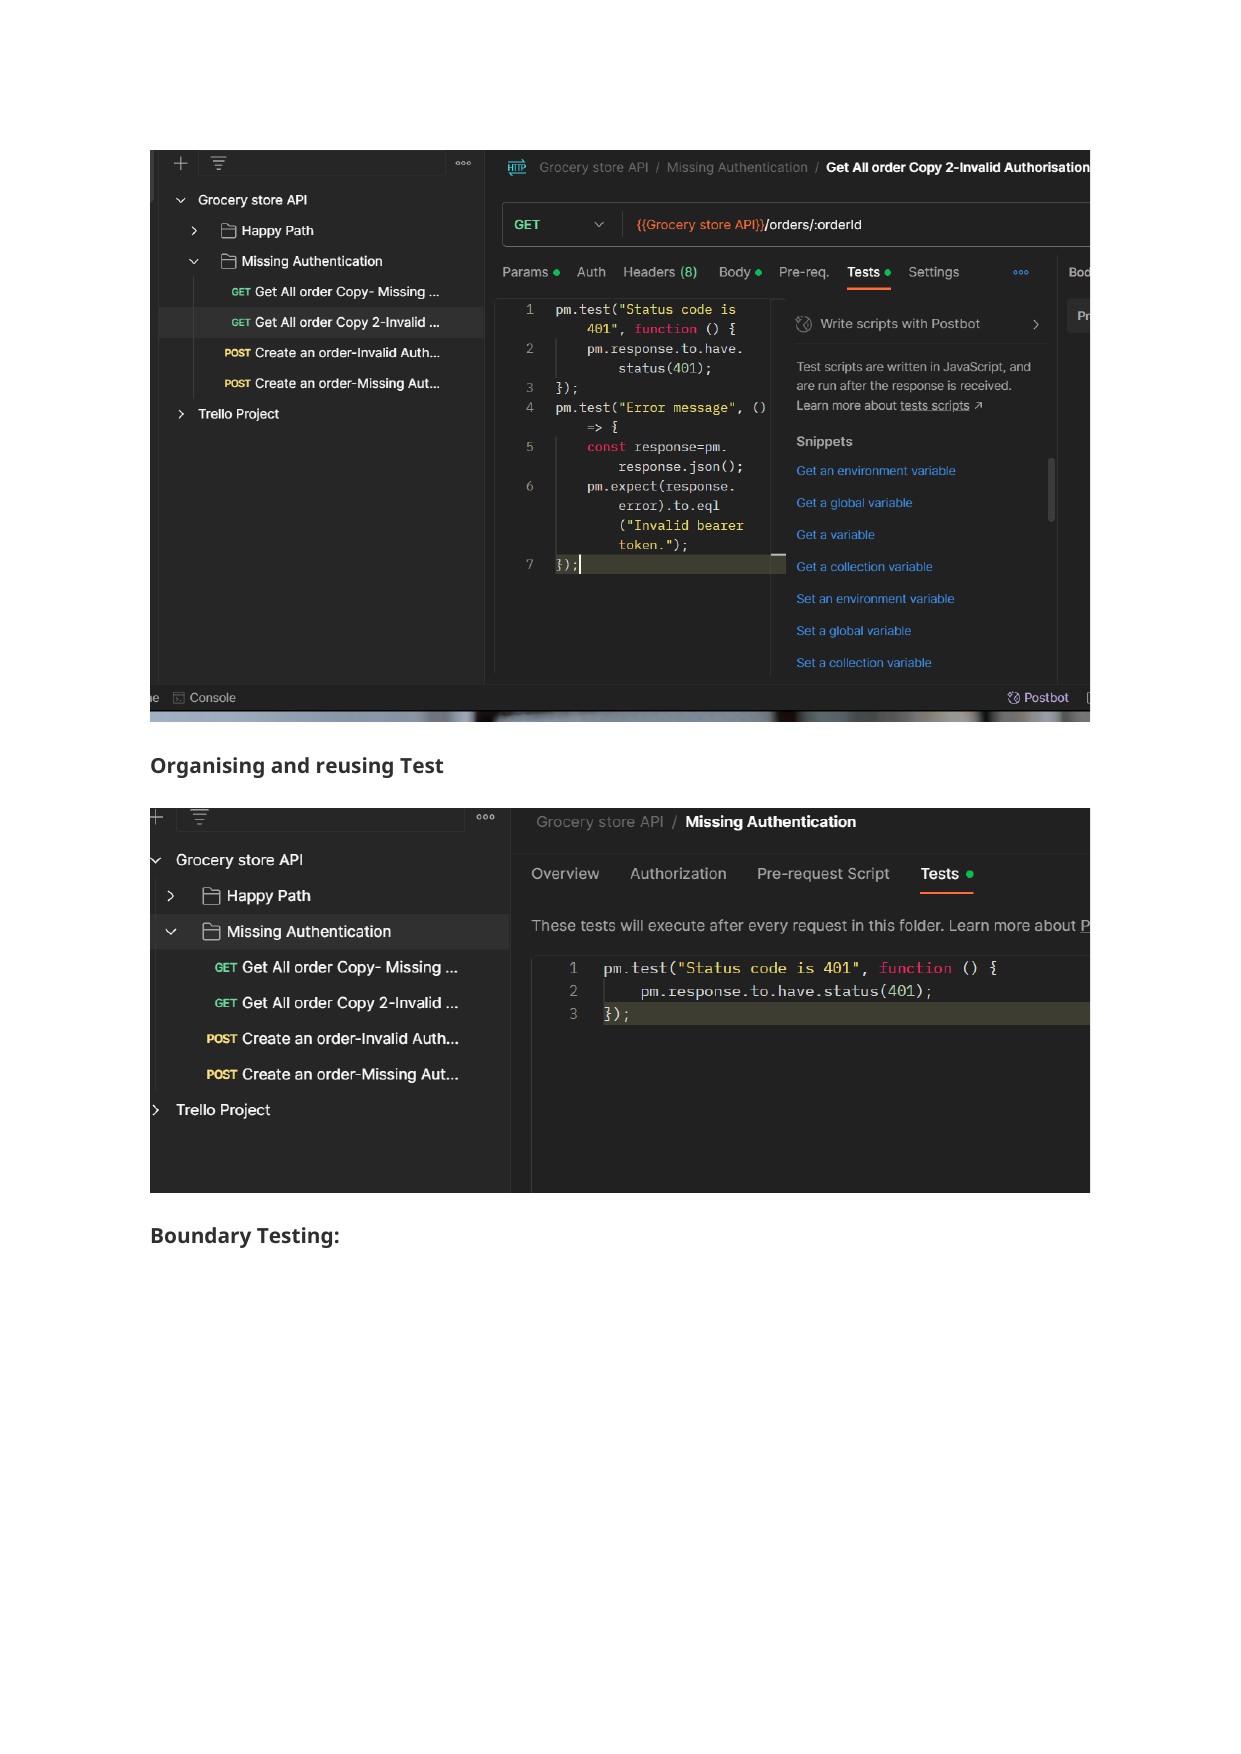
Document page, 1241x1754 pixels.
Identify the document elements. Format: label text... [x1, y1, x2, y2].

picture [150, 808, 1091, 1193]
picture [150, 150, 1091, 722]
text Organising and reusing Test [150, 751, 1090, 779]
text Boundary Testing: [150, 1222, 1090, 1250]
